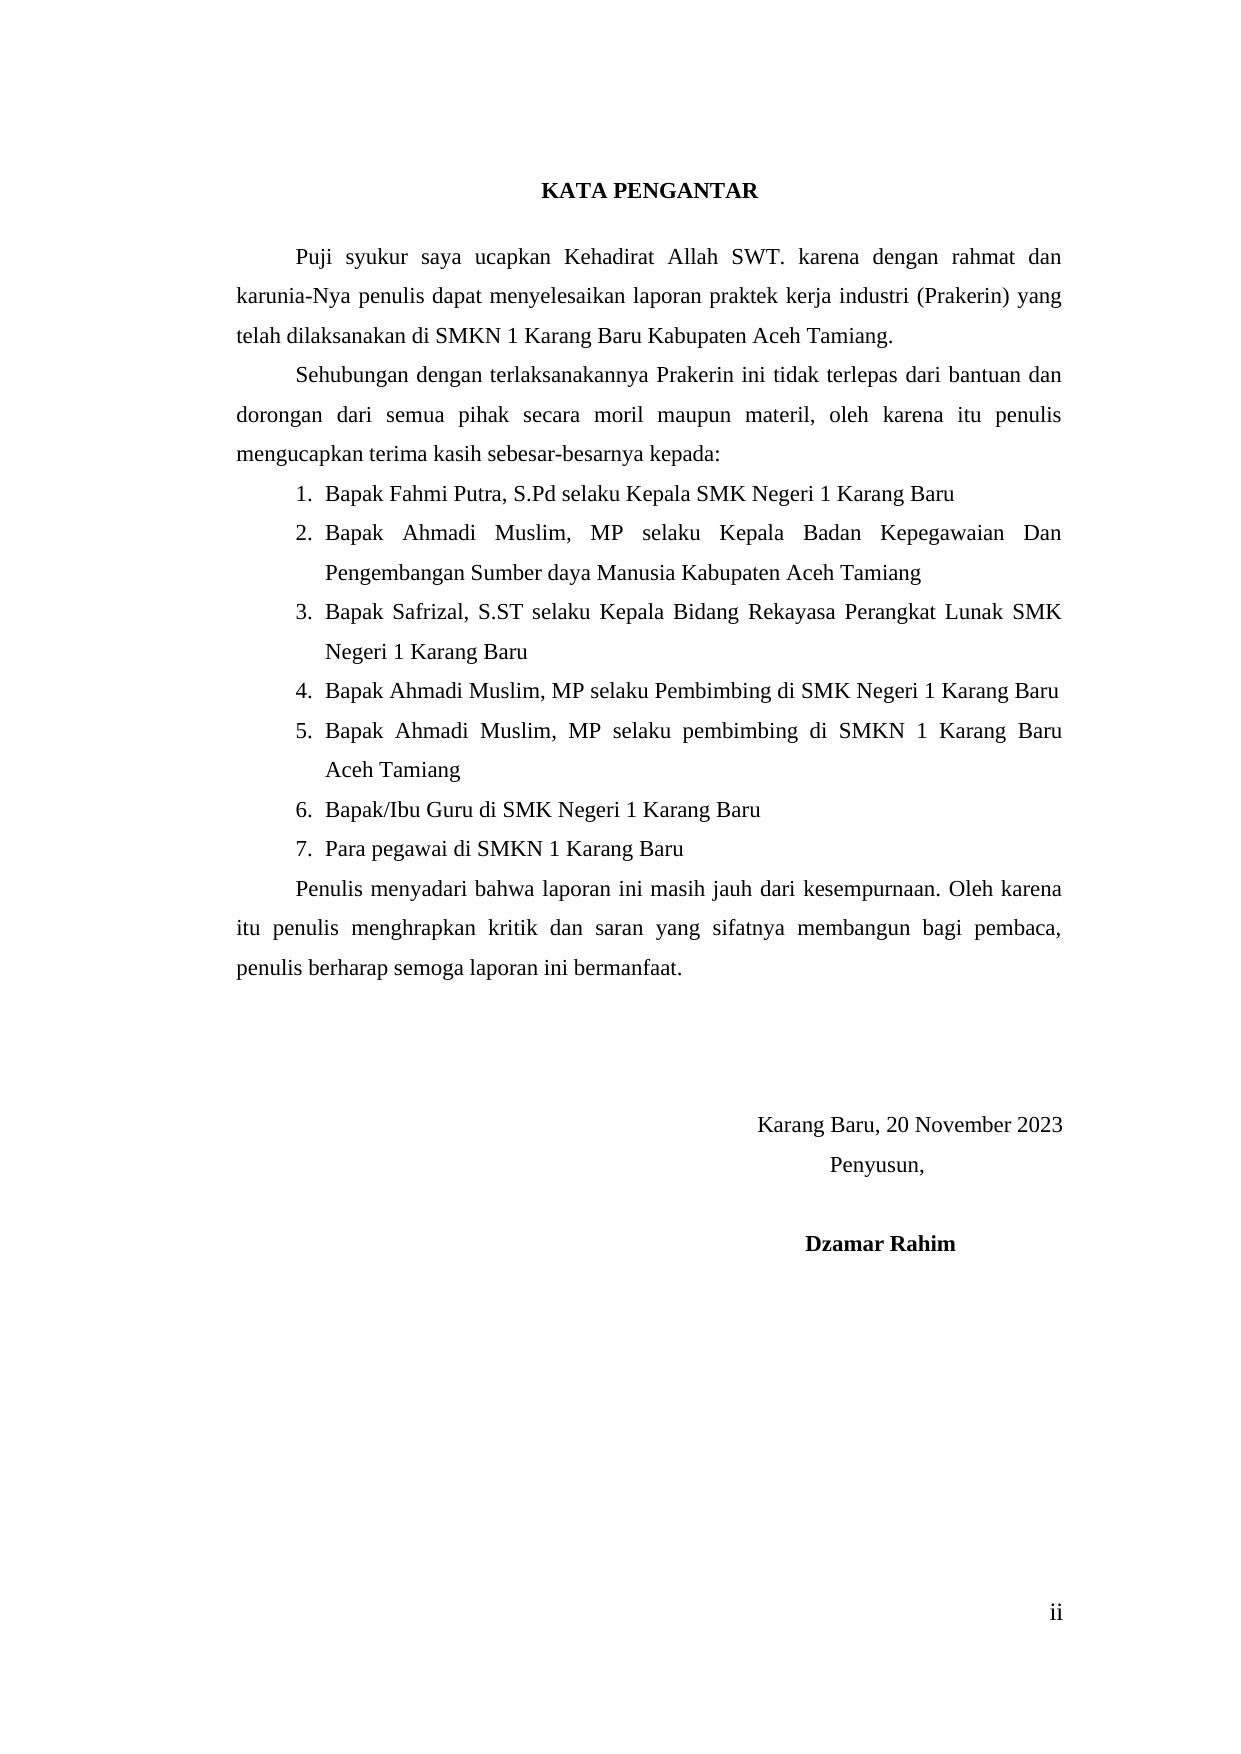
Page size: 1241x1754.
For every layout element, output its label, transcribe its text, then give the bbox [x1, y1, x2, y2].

list Bapak Ahmadi Muslim, MP selaku Pembimbing di SMK Negeri 1 Karang Baru [295, 677, 1063, 704]
list Bapak/Ibu Guru di SMK Negeri 1 Karang Baru [295, 796, 1063, 822]
list Penulis menyadari bahwa laporan ini masih jauh dari kesempurnaan. Oleh karena itu penulis menghrapkan kritik dan saran yang sifatnya membangun bagi pembaca, penulis berharap semoga laporan ini bermanfaat. [236, 875, 1063, 980]
list Karang Baru, 20 November 2023 [349, 1112, 1063, 1138]
text Puji syukur saya ucapkan Kehadirat Allah SWT. karena dengan rahmat dan karunia-Nya penulis dapat menyelesaikan laporan praktek kerja industri (Prakerin) yang telah dilaksanakan di SMKN 1 Karang Baru Kabupaten Aceh Tamiang. [236, 243, 1063, 348]
list Penyusun, [349, 1151, 1063, 1177]
list Bapak Fahmi Putra, S.Pd selaku Kepala SMK Negeri 1 Karang Baru [295, 480, 1063, 506]
subtitle KATA PENGANTAR [236, 177, 1063, 203]
list Bapak Ahmadi Muslim, MP selaku pembimbing di SMKN 1 Karang Baru Aceh Tamiang [295, 717, 1063, 783]
list Para pegawai di SMKN 1 Karang Baru [295, 835, 1063, 862]
list Bapak Safrizal, S.ST selaku Kepala Bidang Rekayasa Perangkat Lunak SMK Negeri 1 Karang Baru [295, 598, 1063, 664]
text Sehubungan dengan terlaksanakannya Prakerin ini tidak terlepas dari bantuan dan dorongan dari semua pihak secara moril maupun materil, oleh karena itu penulis mengucapkan terima kasih sebesar-besarnya kepada: [236, 361, 1063, 467]
list Bapak Ahmadi Muslim, MP selaku Kepala Badan Kepegawaian Dan Pengembangan Sumber daya Manusia Kabupaten Aceh Tamiang [295, 519, 1063, 585]
list Dzamar Rahim [349, 1230, 1063, 1256]
